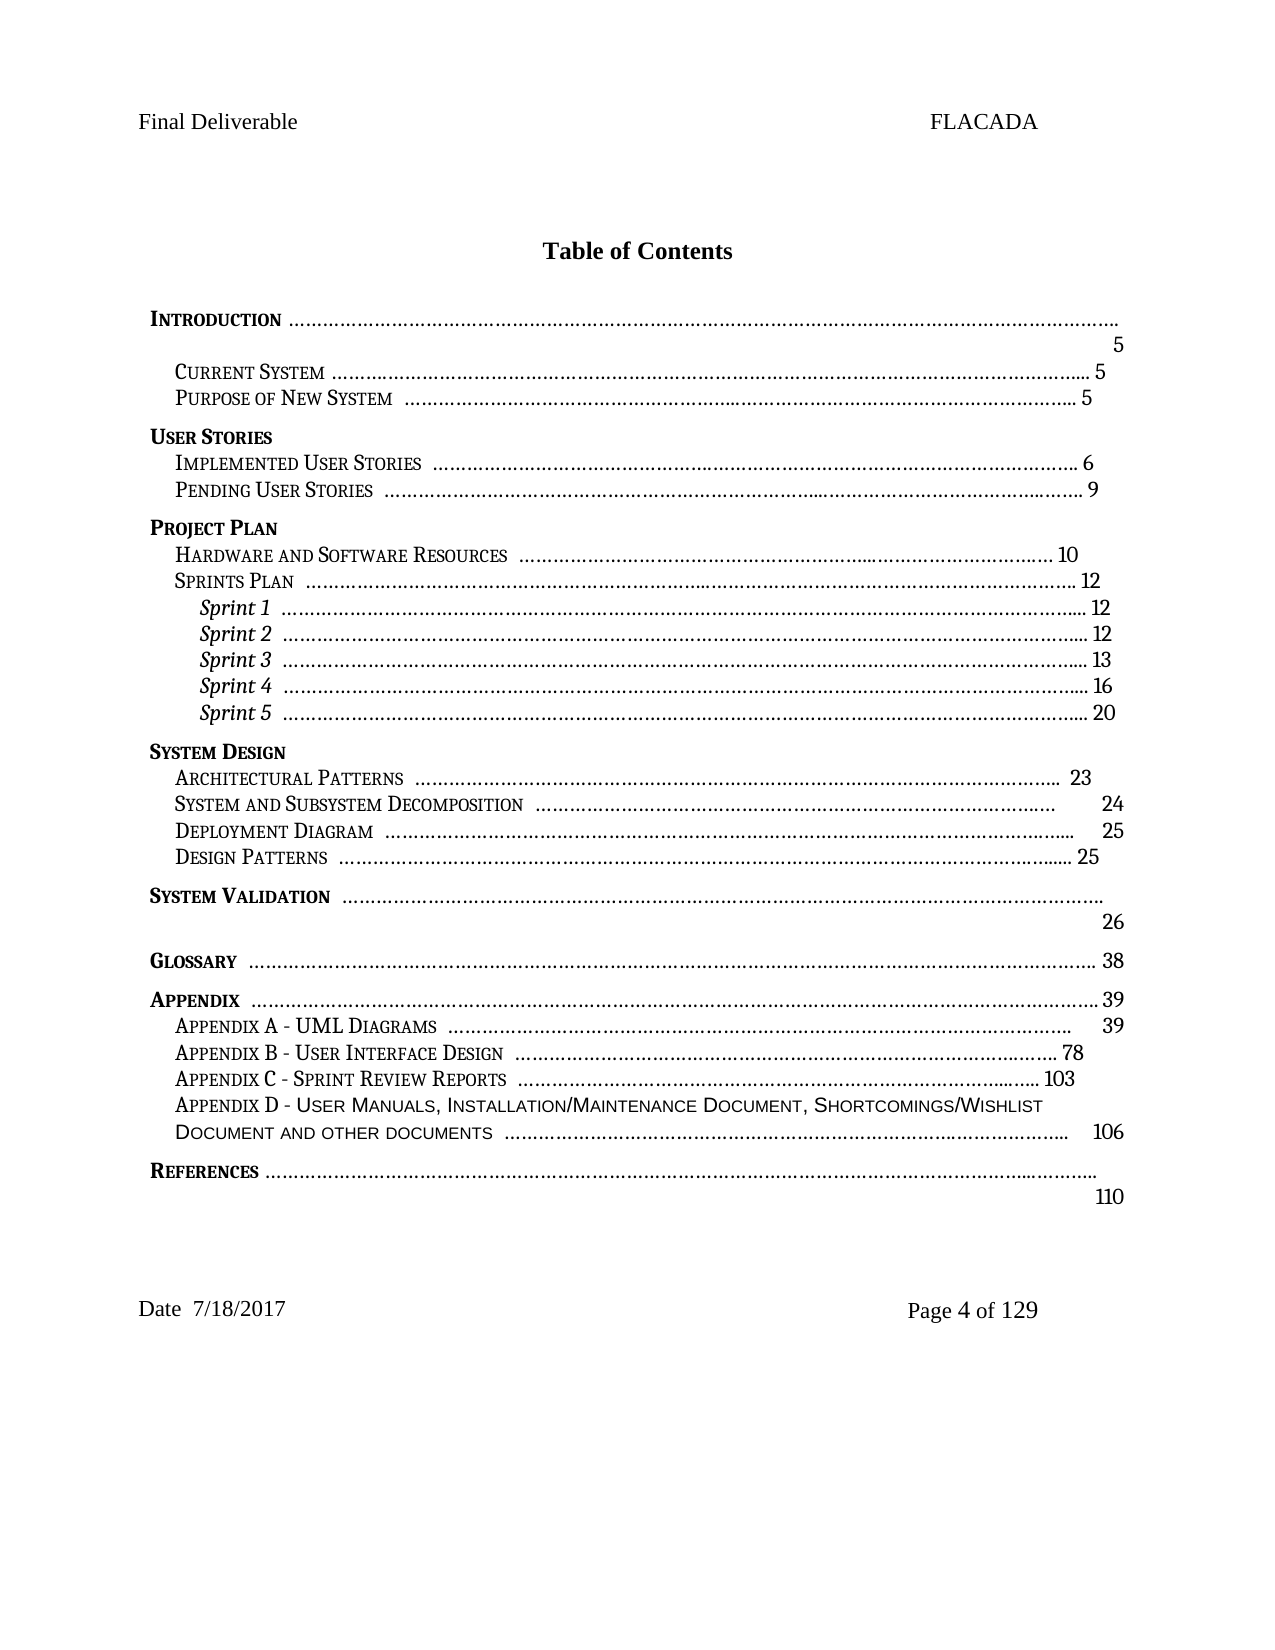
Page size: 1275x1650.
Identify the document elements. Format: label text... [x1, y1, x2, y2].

text Table of Contents [150, 236, 1125, 264]
